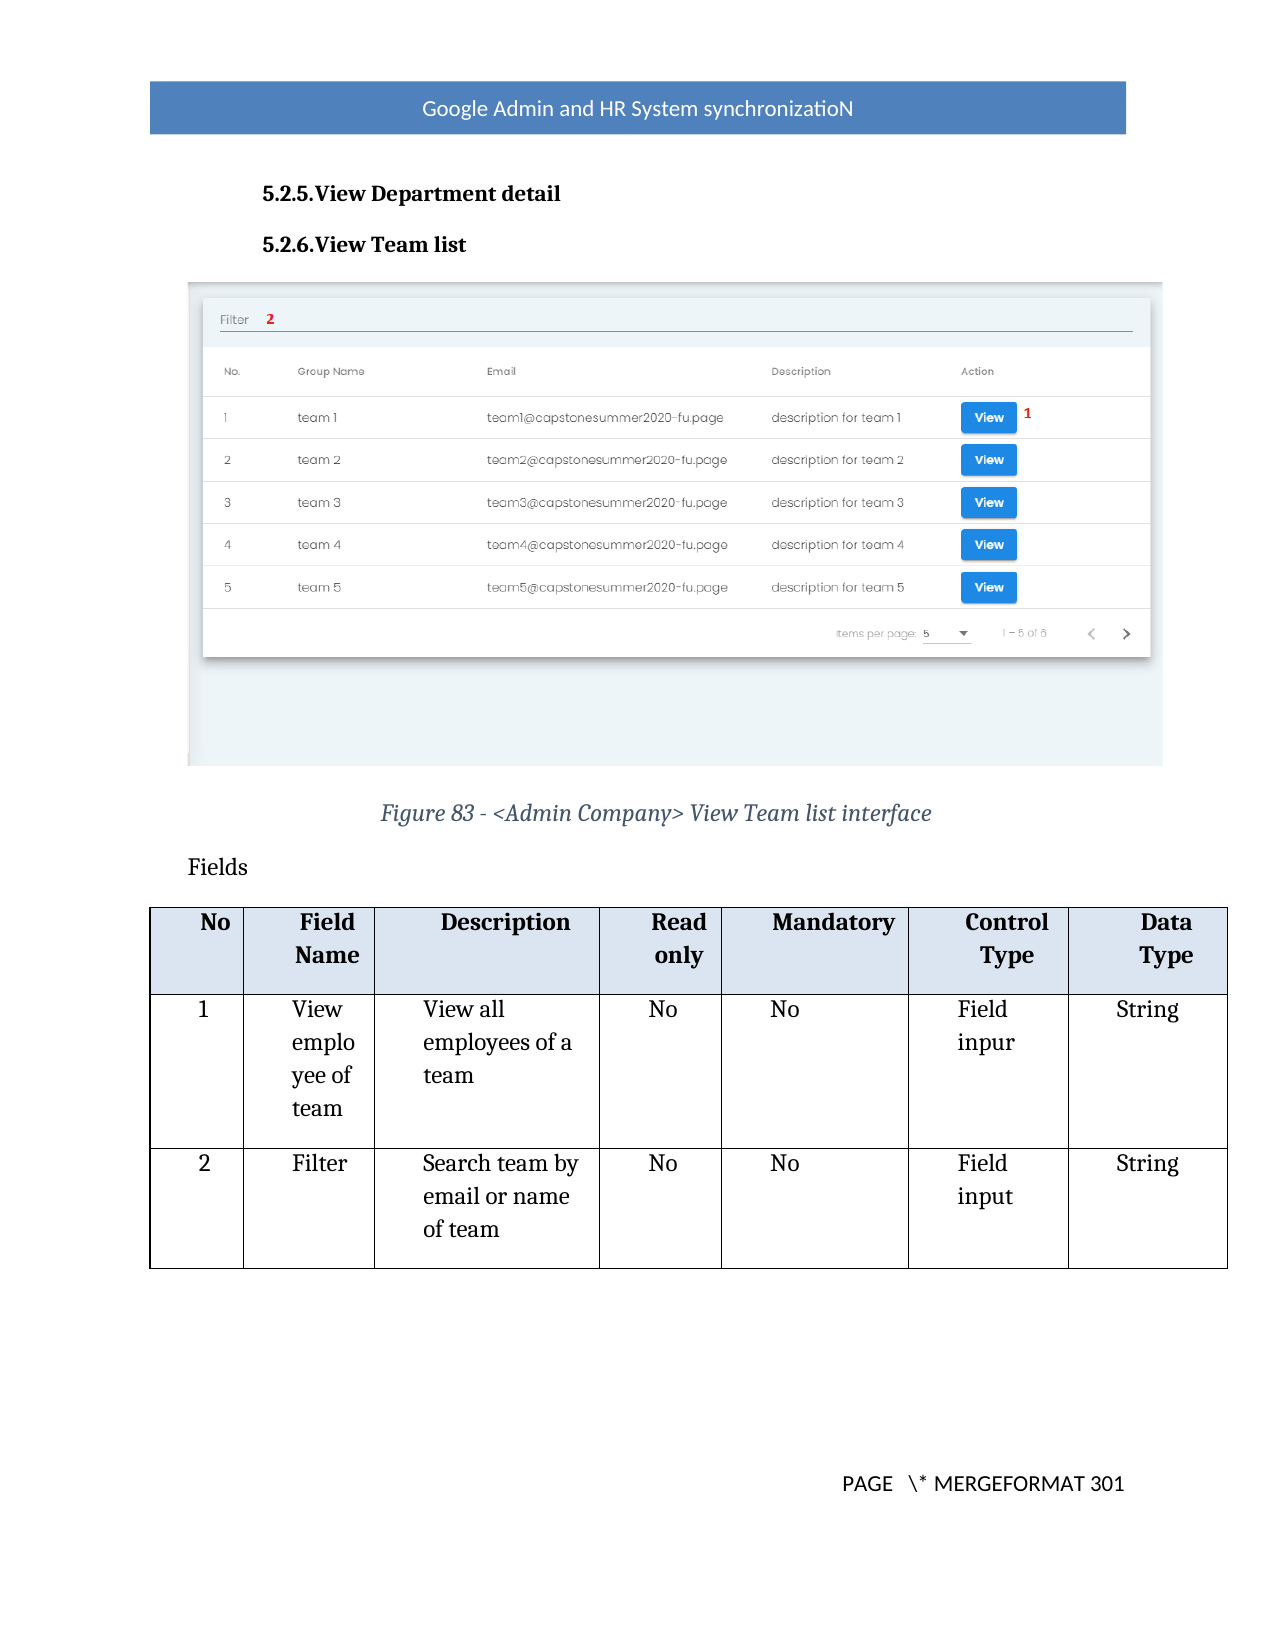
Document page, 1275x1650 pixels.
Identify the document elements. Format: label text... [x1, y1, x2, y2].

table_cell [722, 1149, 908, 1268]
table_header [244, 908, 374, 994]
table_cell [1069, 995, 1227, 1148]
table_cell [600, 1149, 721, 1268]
text Fields [187, 853, 1125, 882]
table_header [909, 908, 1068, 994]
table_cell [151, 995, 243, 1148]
text Figure 83 - <Admin Company> View Team list interface [187, 799, 1125, 828]
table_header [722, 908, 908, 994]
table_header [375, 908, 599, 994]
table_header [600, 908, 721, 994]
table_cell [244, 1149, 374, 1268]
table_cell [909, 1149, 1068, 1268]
subtitle View Department detail [262, 181, 1125, 207]
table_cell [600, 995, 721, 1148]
subtitle View Team list [262, 232, 1125, 258]
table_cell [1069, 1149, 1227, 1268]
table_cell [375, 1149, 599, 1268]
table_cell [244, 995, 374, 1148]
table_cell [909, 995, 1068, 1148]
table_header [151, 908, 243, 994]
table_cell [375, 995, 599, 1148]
picture [187, 282, 1163, 766]
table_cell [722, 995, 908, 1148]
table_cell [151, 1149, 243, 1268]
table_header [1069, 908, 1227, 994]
